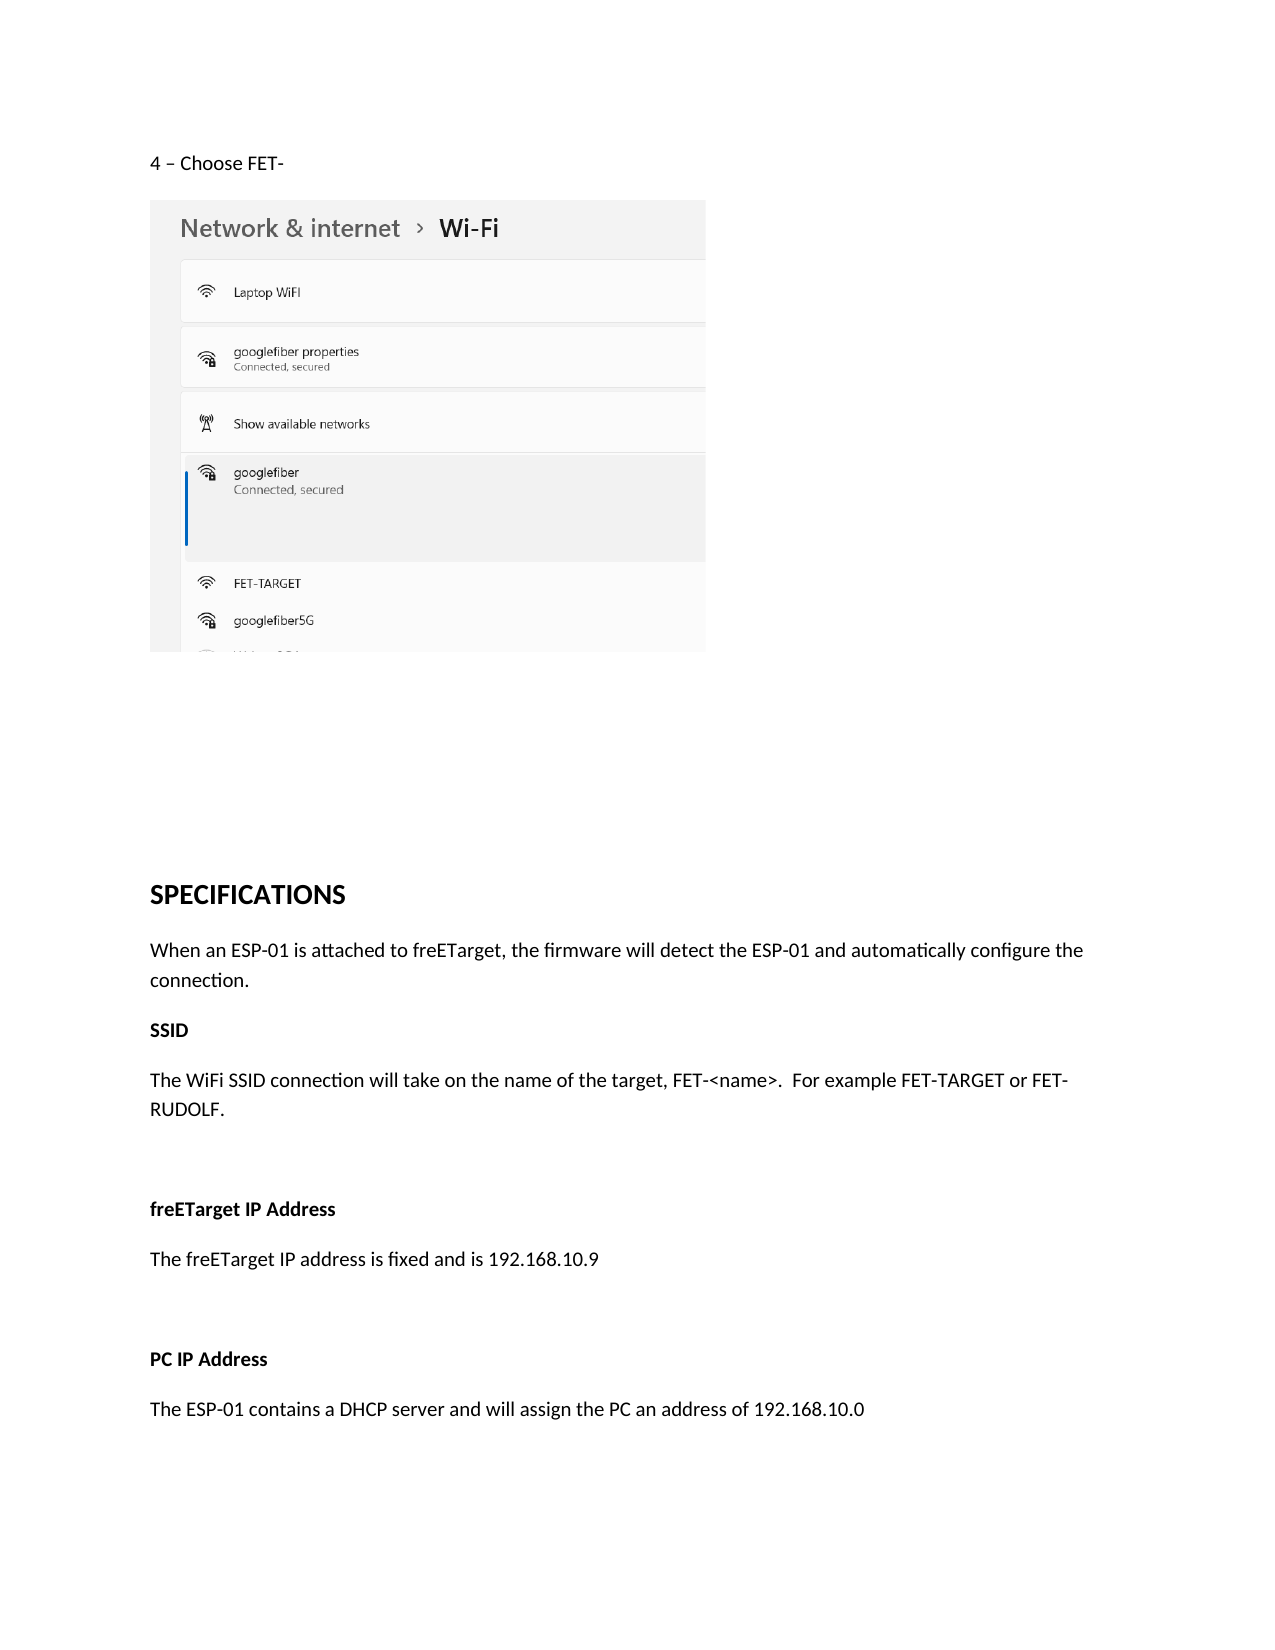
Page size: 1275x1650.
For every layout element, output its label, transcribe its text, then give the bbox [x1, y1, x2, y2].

text SSID [150, 1017, 1125, 1042]
text 4 – Choose FET- [150, 150, 1125, 175]
text The WiFi SSID connection will take on the name of the target, FET-<name>. For example FET-TARGET or FET-RUDOLF. [150, 1067, 1125, 1121]
text The freETarget IP address is fixed and is 192.168.10.9 [150, 1246, 1125, 1271]
text PC IP Address [150, 1346, 1125, 1371]
text When an ESP-01 is attached to freETarget, the firmware will detect the ESP-01 and automatically configure the connection. [150, 938, 1125, 992]
text SPECIFICATIONS [150, 876, 1125, 912]
picture [150, 200, 706, 652]
text freETarget IP Address [150, 1196, 1125, 1221]
text The ESP-01 contains a DHCP server and will assign the PC an address of 192.168.10.0 [150, 1396, 1125, 1421]
